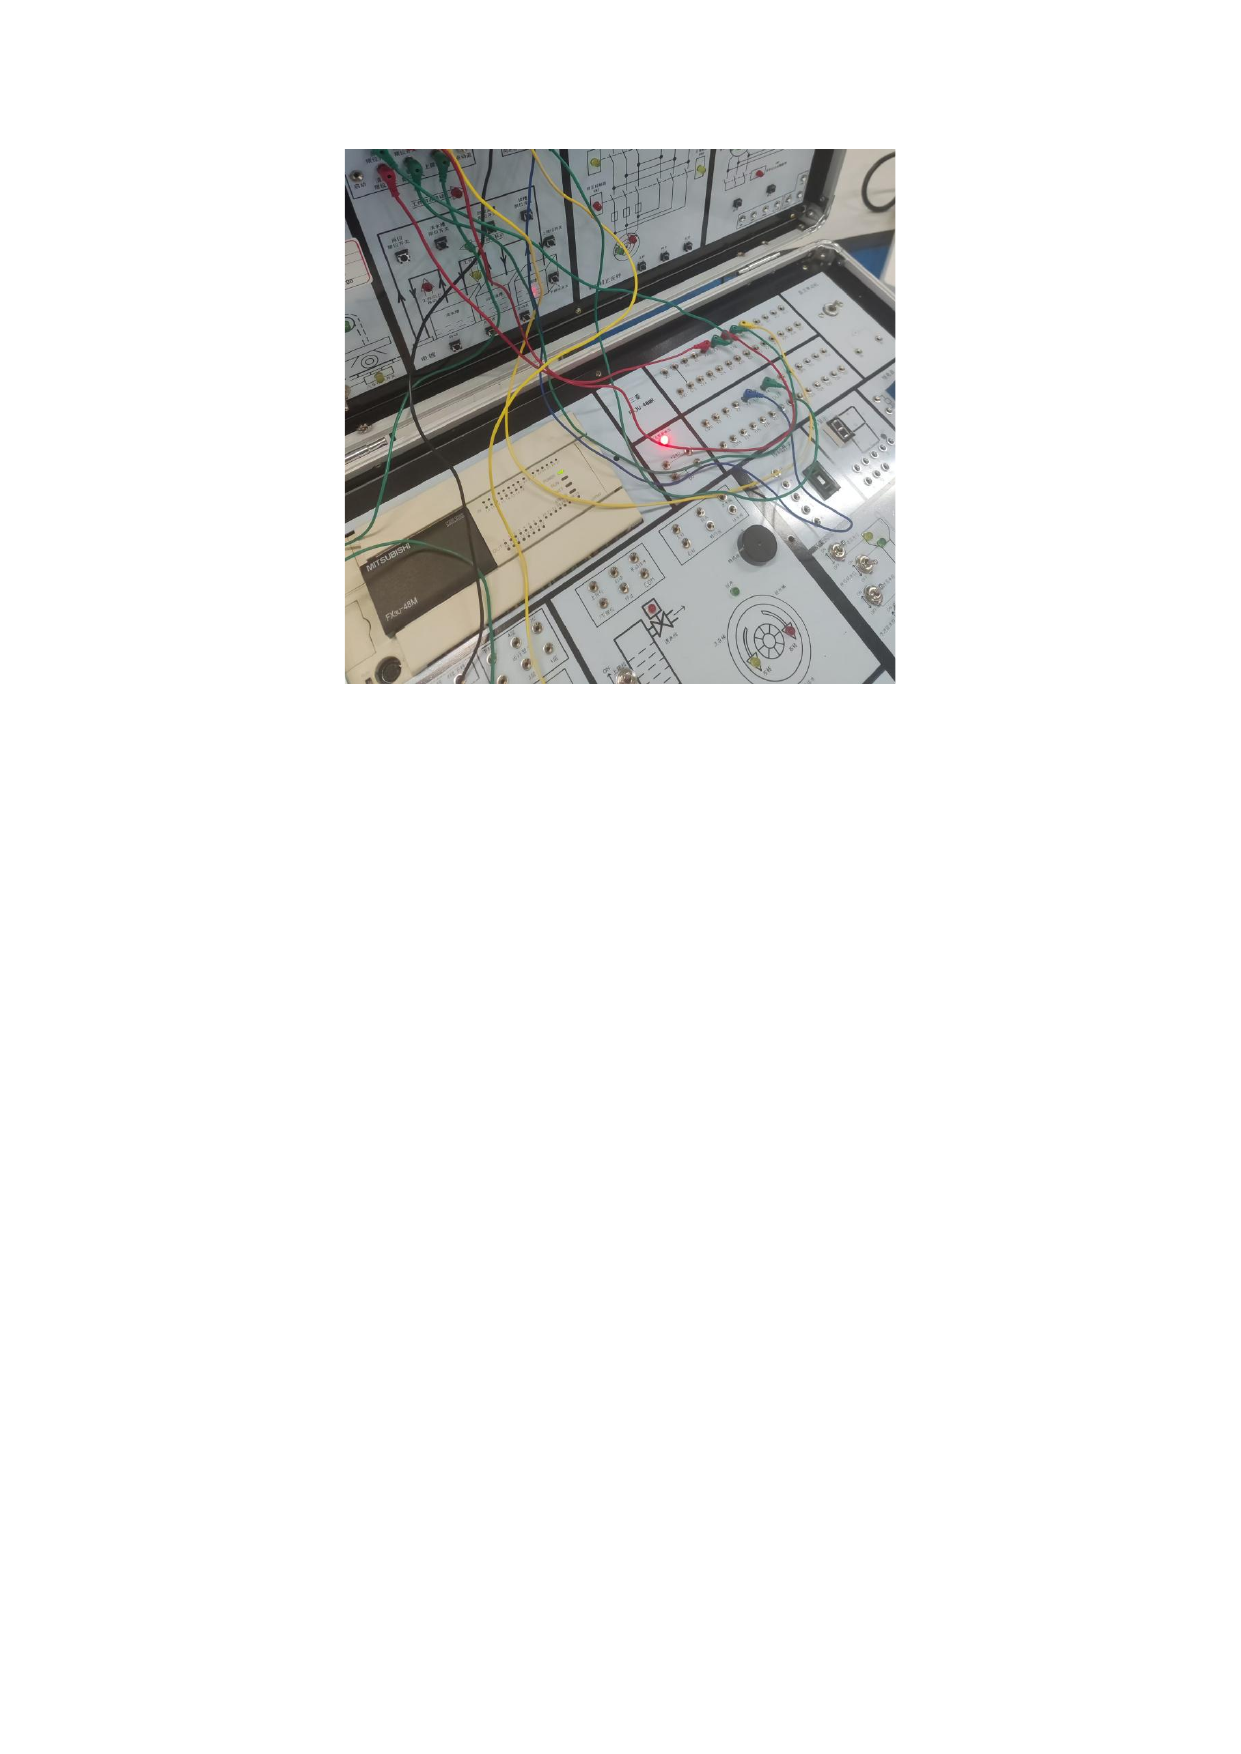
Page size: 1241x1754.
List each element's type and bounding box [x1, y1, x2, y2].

picture [344, 149, 896, 684]
